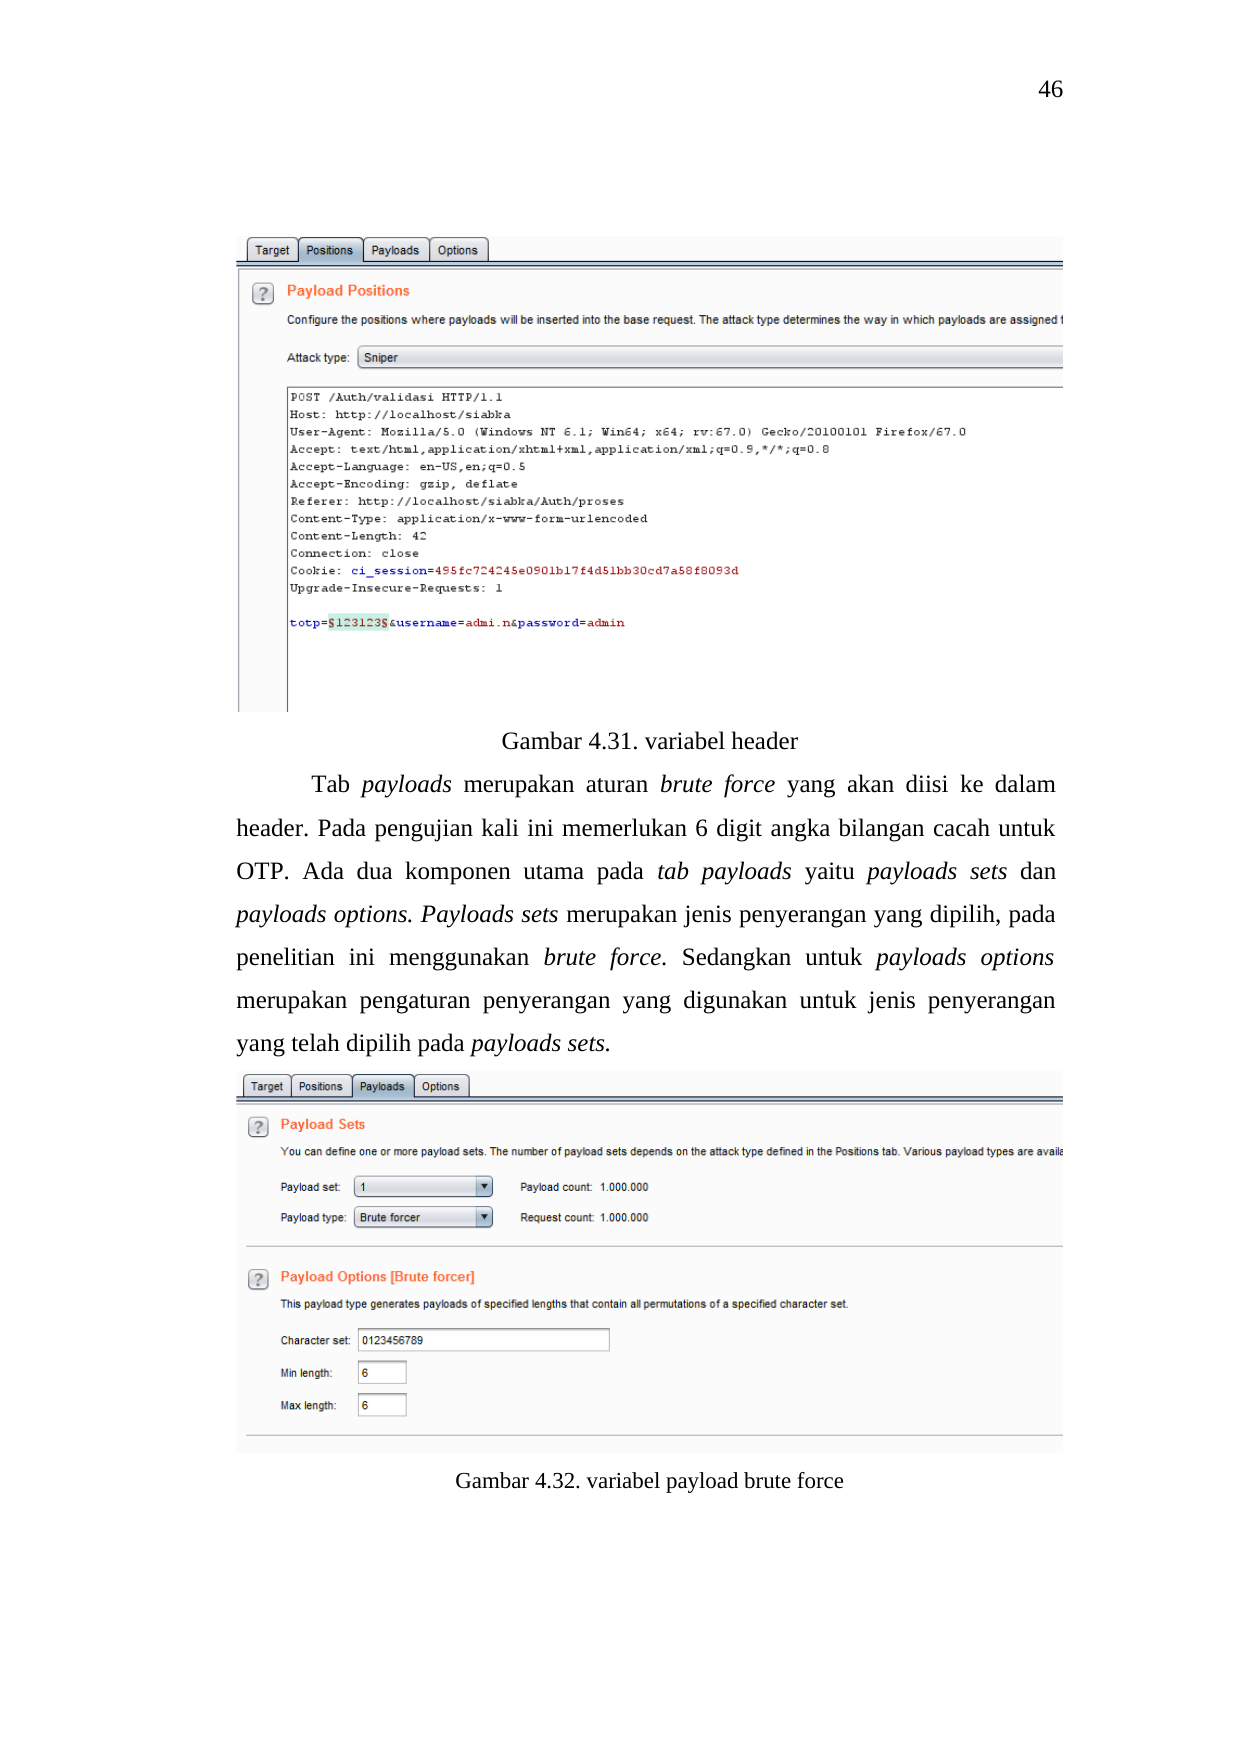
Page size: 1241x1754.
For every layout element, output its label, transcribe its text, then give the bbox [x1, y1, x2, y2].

text Tab payloads merupakan aturan brute force yang akan diisi ke dalam header. Pada pengujian kali ini memerlukan 6 digit angka bilangan cacah untuk OTP. Ada dua komponen utama pada tab payloads yaitu payloads sets dan payloads options. Payloads sets merupakan jenis penyerangan yang dipilih, pada penelitian ini menggunakan brute force. Sedangkan untuk payloads options merupakan pengaturan penyerangan yang digunakan untuk jenis penyerangan yang telah dipilih pada payloads sets. [236, 769, 1056, 1057]
picture [236, 236, 1063, 712]
picture [236, 1071, 1063, 1453]
